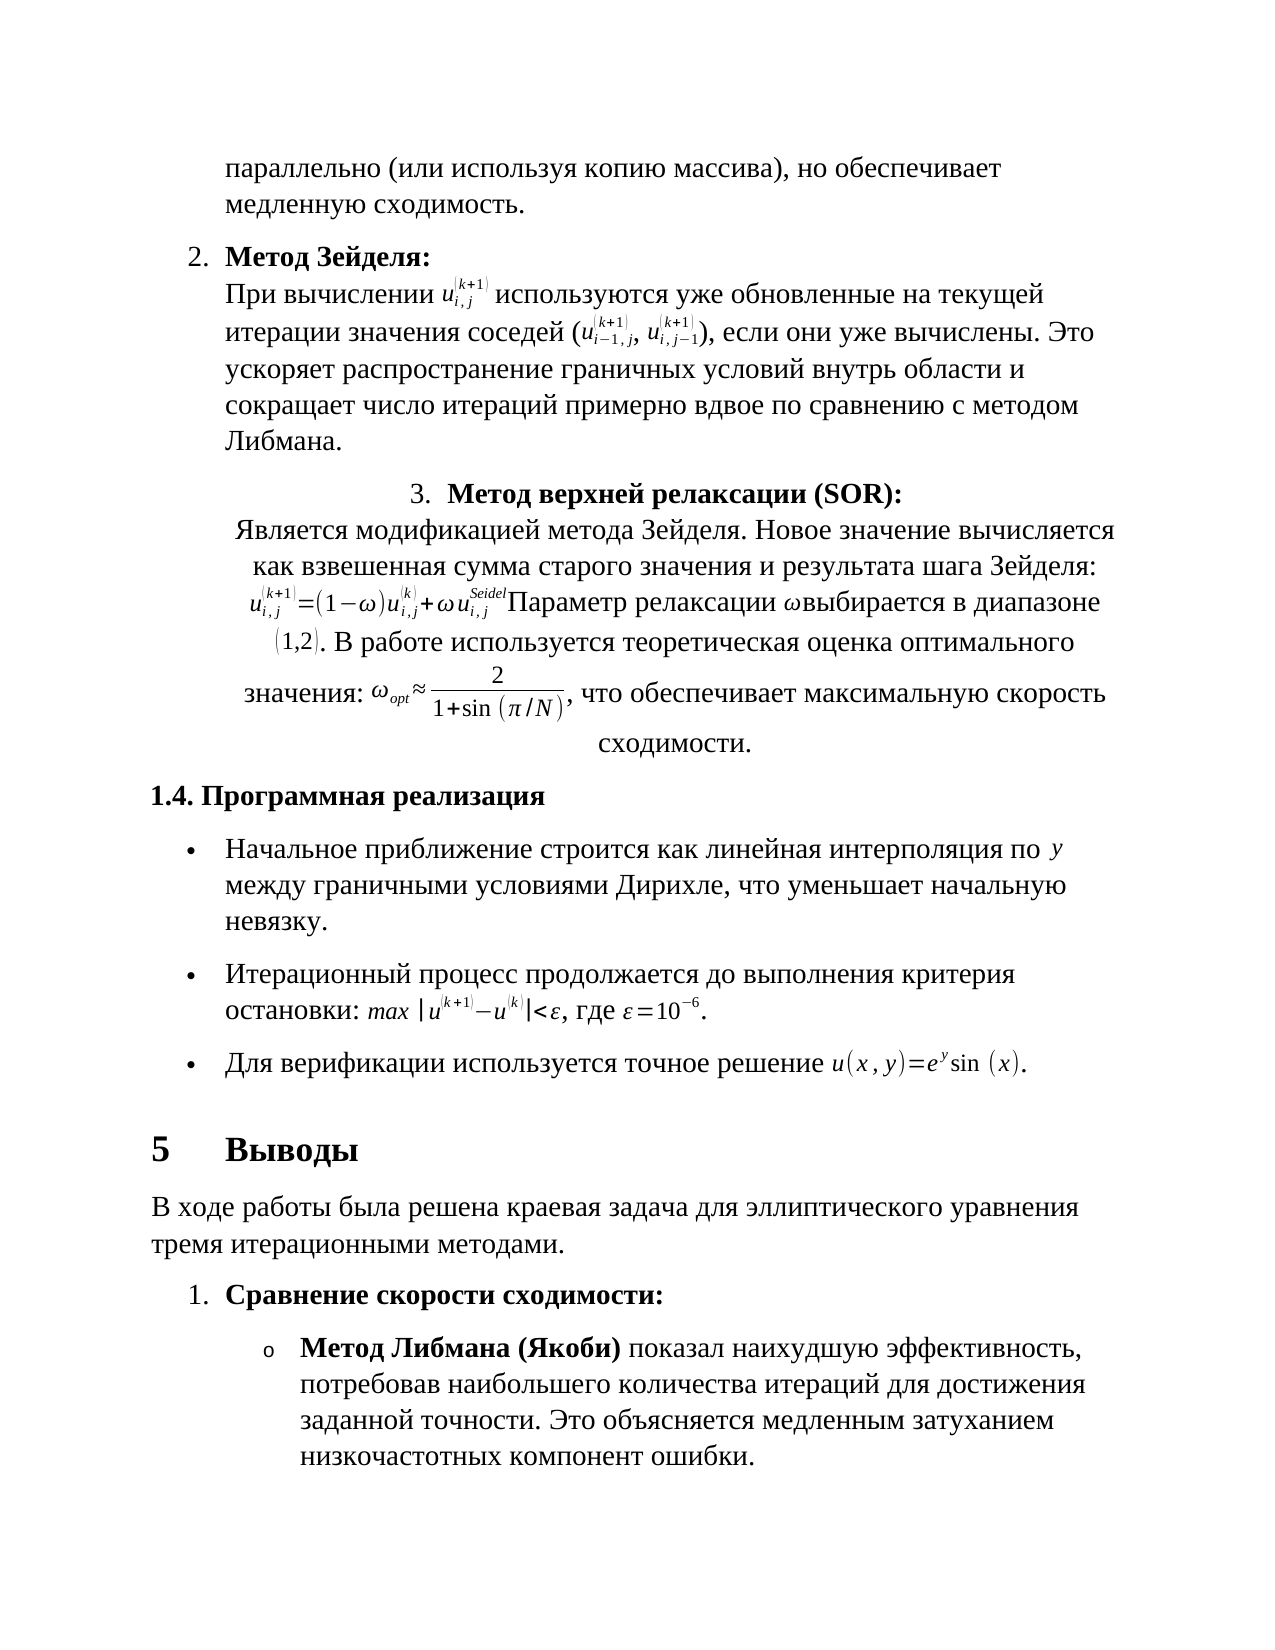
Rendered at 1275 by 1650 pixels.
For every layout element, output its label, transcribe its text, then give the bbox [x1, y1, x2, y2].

subtitle В ходе работы была решена краевая задача для эллиптического уравнения тремя итерационными методами. [151, 1189, 1125, 1259]
list Сравнение скорости сходимости: [187, 1277, 1125, 1311]
text 1.4. Программная реализация [150, 778, 1125, 812]
list Метод верхней релаксации (SOR): Является модификацией метода Зейделя. Новое значение вычисляется как взвешенная сумма старого значения и результата шага Зейделя: Параметр релаксации выбирается в диапазоне . В работе используется теоретическая оценка оптимального значения: , что обеспечивает максимальную скорость сходимости. [187, 476, 1125, 759]
list Метод Зейделя: При вычислении используются уже обновленные на текущей итерации значения соседей (, ), если они уже вычислены. Это ускоряет распространение граничных условий внутрь области и сокращает число итераций примерно вдвое по сравнению с методом Либмана. [187, 239, 1125, 457]
list Начальное приближение строится как линейная интерполяция по между граничными условиями Дирихле, что уменьшает начальную невязку. [187, 831, 1125, 937]
list Итерационный процесс продолжается до выполнения критерия остановки: , где . [187, 956, 1125, 1026]
list Метод Либмана (Якоби) показал наихудшую эффективность, потребовав наибольшего количества итераций для достижения заданной точности. Это объясняется медленным затуханием низкочастотных компонент ошибки. [262, 1330, 1125, 1472]
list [187, 150, 1125, 220]
list Для верификации используется точное решение . [187, 1045, 1125, 1078]
subtitle Выводы [151, 1127, 1125, 1170]
